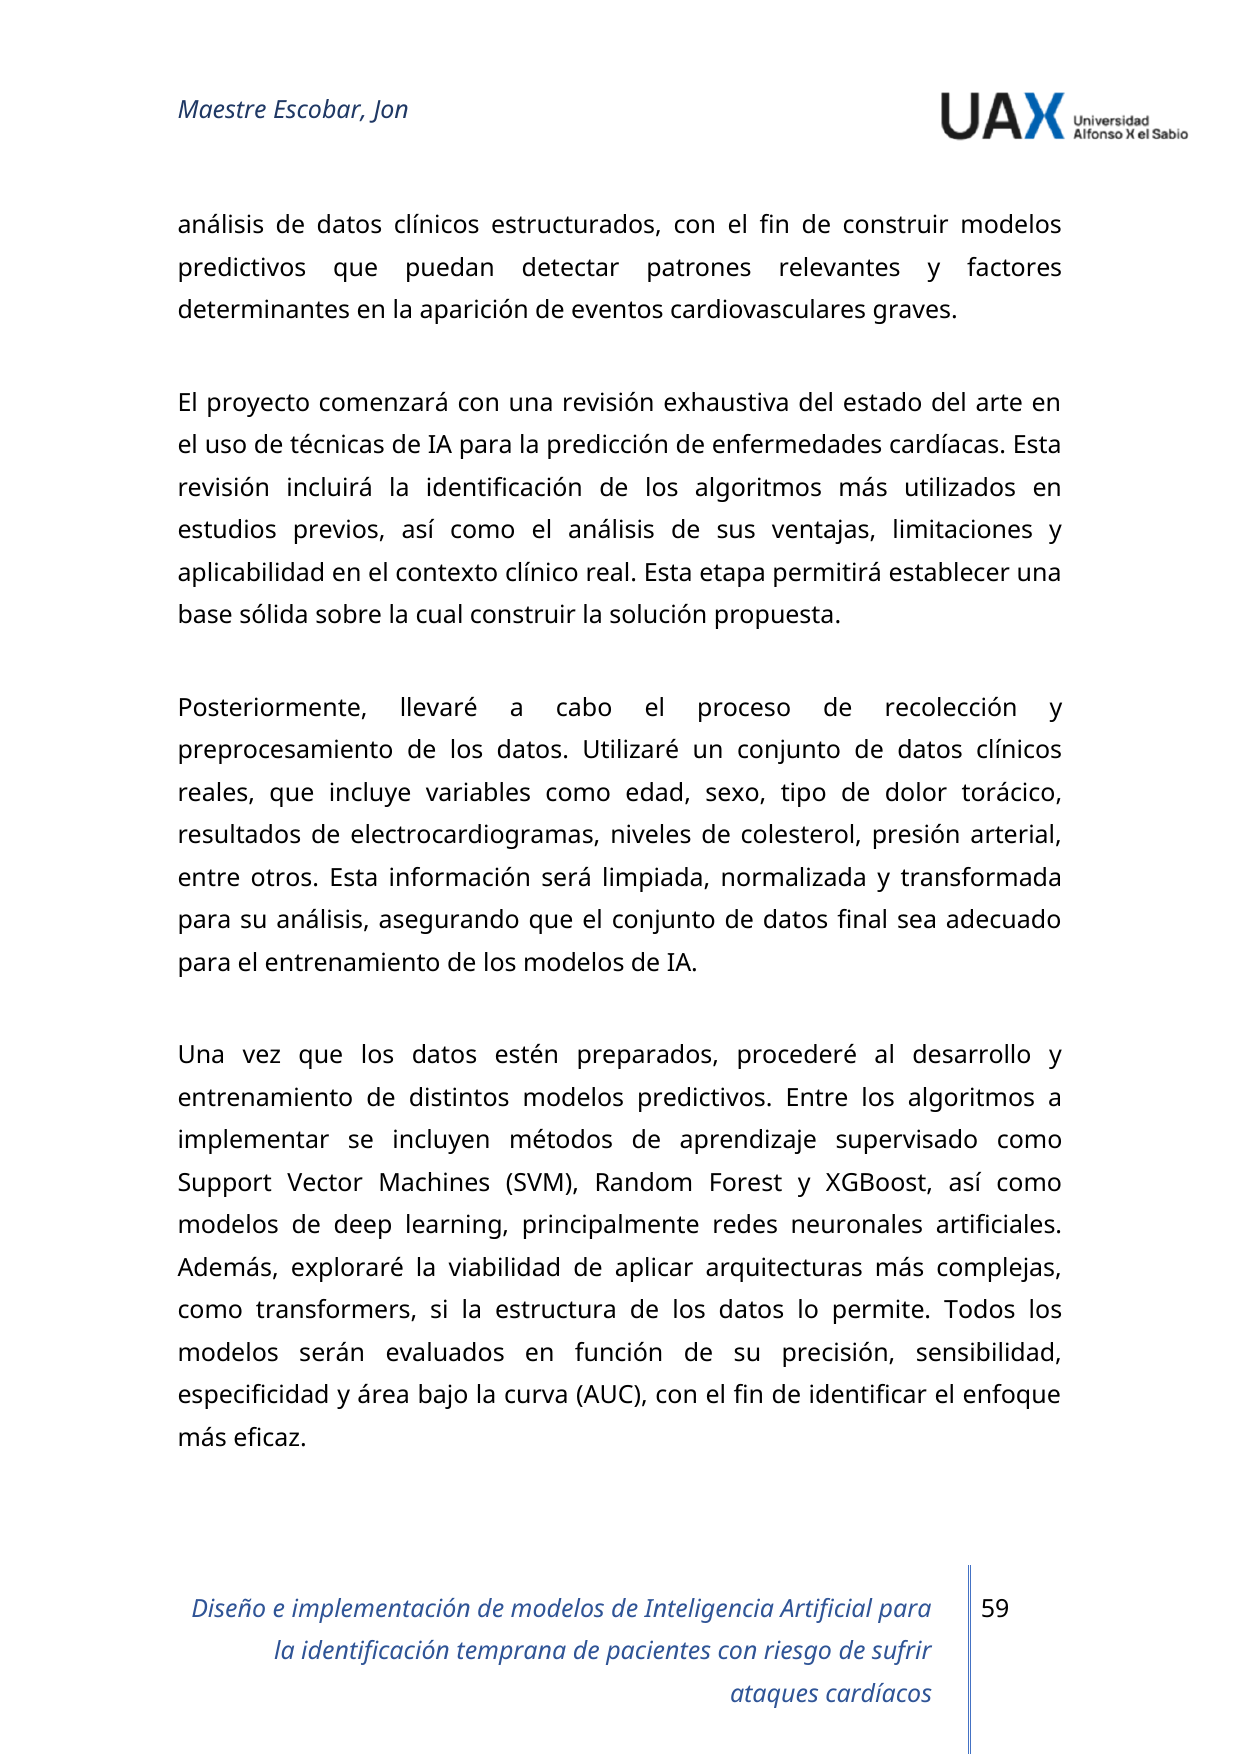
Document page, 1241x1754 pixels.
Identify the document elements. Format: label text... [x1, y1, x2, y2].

text Una vez que los datos estén preparados, procederé al desarrollo y entrenamiento de distintos modelos predictivos. Entre los algoritmos a implementar se incluyen métodos de aprendizaje supervisado como Support Vector Machines (SVM), Random Forest y XGBoost, así como modelos de deep learning, principalmente redes neuronales artificiales. Además, exploraré la viabilidad de aplicar arquitecturas más complejas, como transformers, si la estructura de los datos lo permite. Todos los modelos serán evaluados en función de su precisión, sensibilidad, especificidad y área bajo la curva (AUC), con el fin de identificar el enfoque más eficaz. [177, 1037, 1063, 1453]
text Posteriormente, llevaré a cabo el proceso de recolección y preprocesamiento de los datos. Utilizaré un conjunto de datos clínicos reales, que incluye variables como edad, sexo, tipo de dolor torácico, resultados de electrocardiogramas, niveles de colesterol, presión arterial, entre otros. Esta información será limpiada, normalizada y transformada para su análisis, asegurando que el conjunto de datos final sea adecuado para el entrenamiento de los modelos de IA. [177, 689, 1063, 978]
text El proyecto comenzará con una revisión exhaustiva del estado del arte en el uso de técnicas de IA para la predicción de enfermedades cardíacas. Esta revisión incluirá la identificación de los algoritmos más utilizados en estudios previos, así como el análisis de sus ventajas, limitaciones y aplicabilidad en el contexto clínico real. Esta etapa permitirá establecer una base sólida sobre la cual construir la solución propuesta. [177, 384, 1063, 631]
picture [940, 89, 1192, 144]
